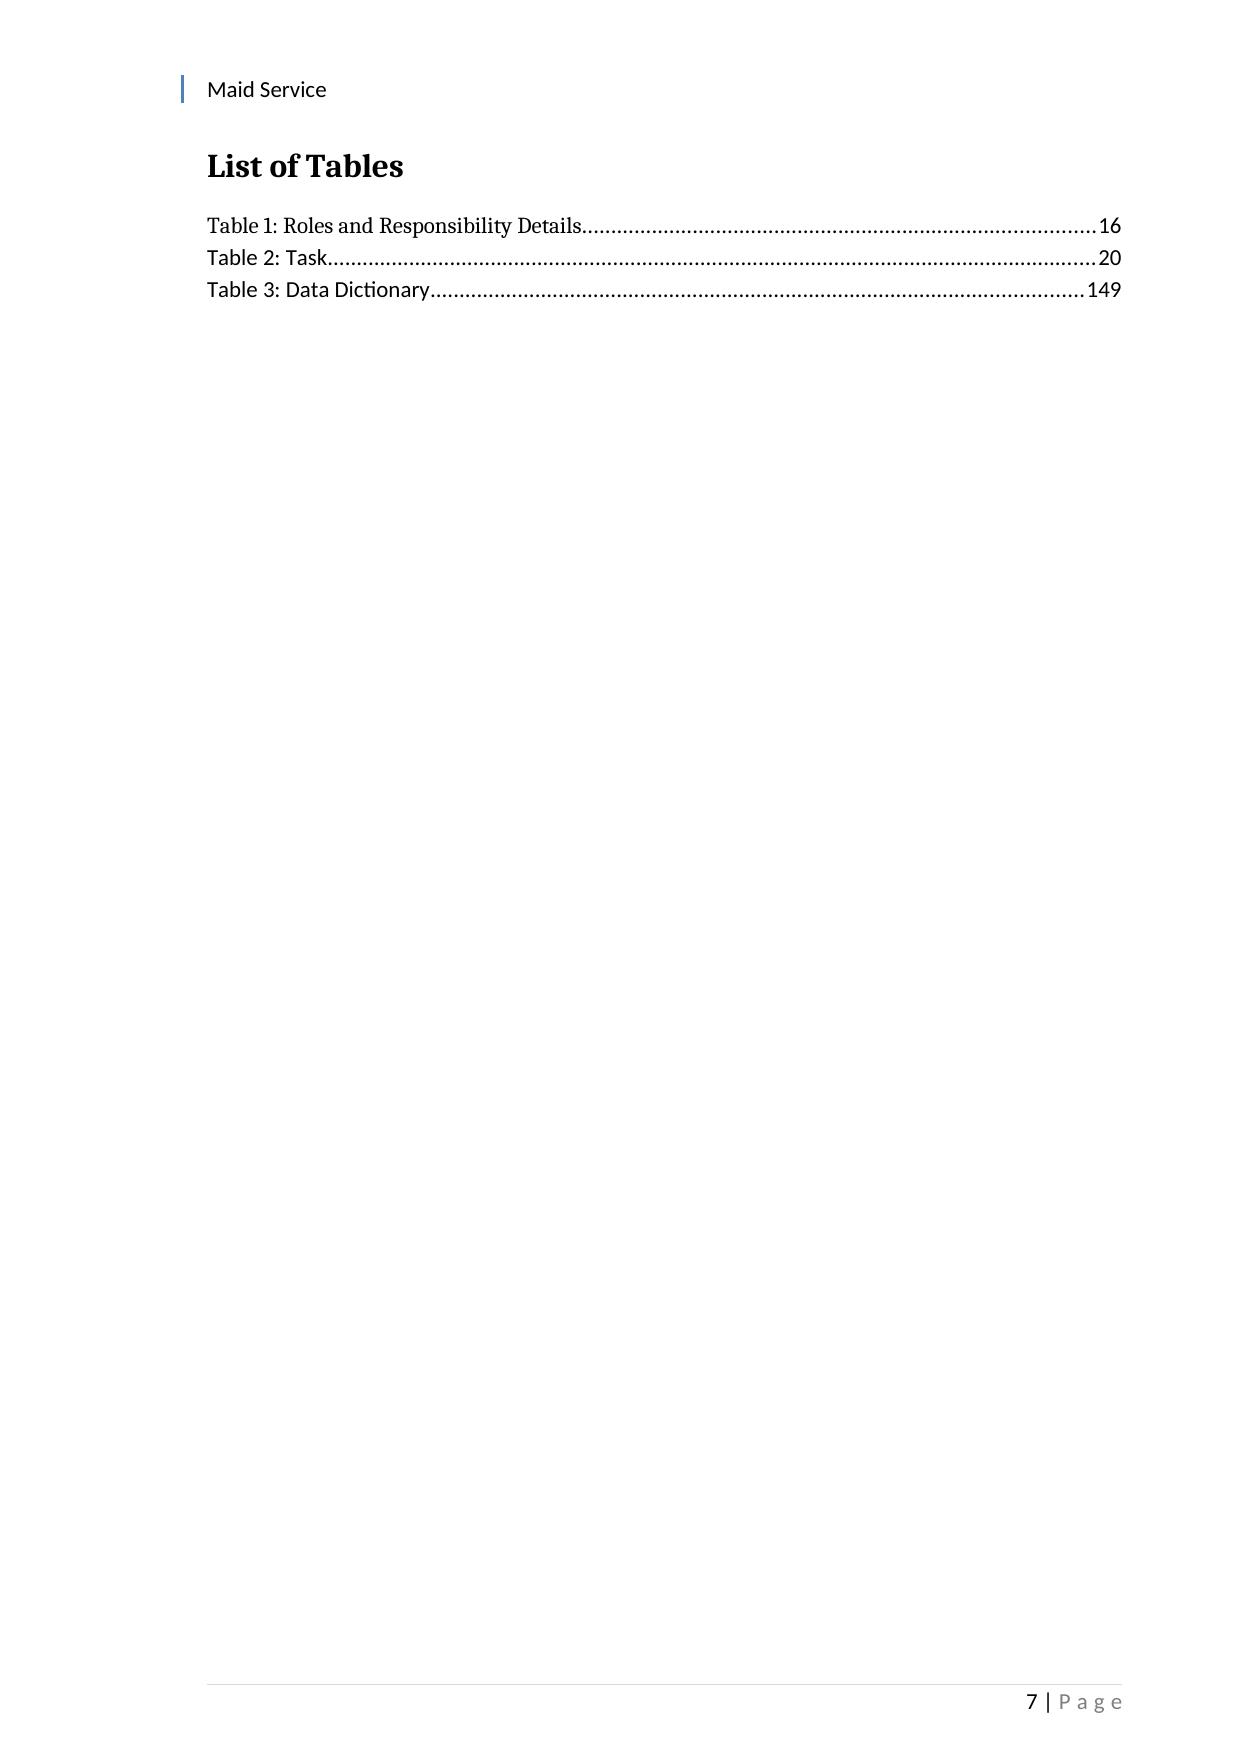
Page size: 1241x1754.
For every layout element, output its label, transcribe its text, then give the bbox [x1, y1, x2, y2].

text Table 3: Data Dictionary 149 [207, 275, 1122, 303]
text Table 1: Roles and Responsibility Details 16 [207, 211, 1122, 239]
subtitle List of Tables [207, 148, 1122, 186]
text Table 2: Task 20 [207, 243, 1122, 271]
